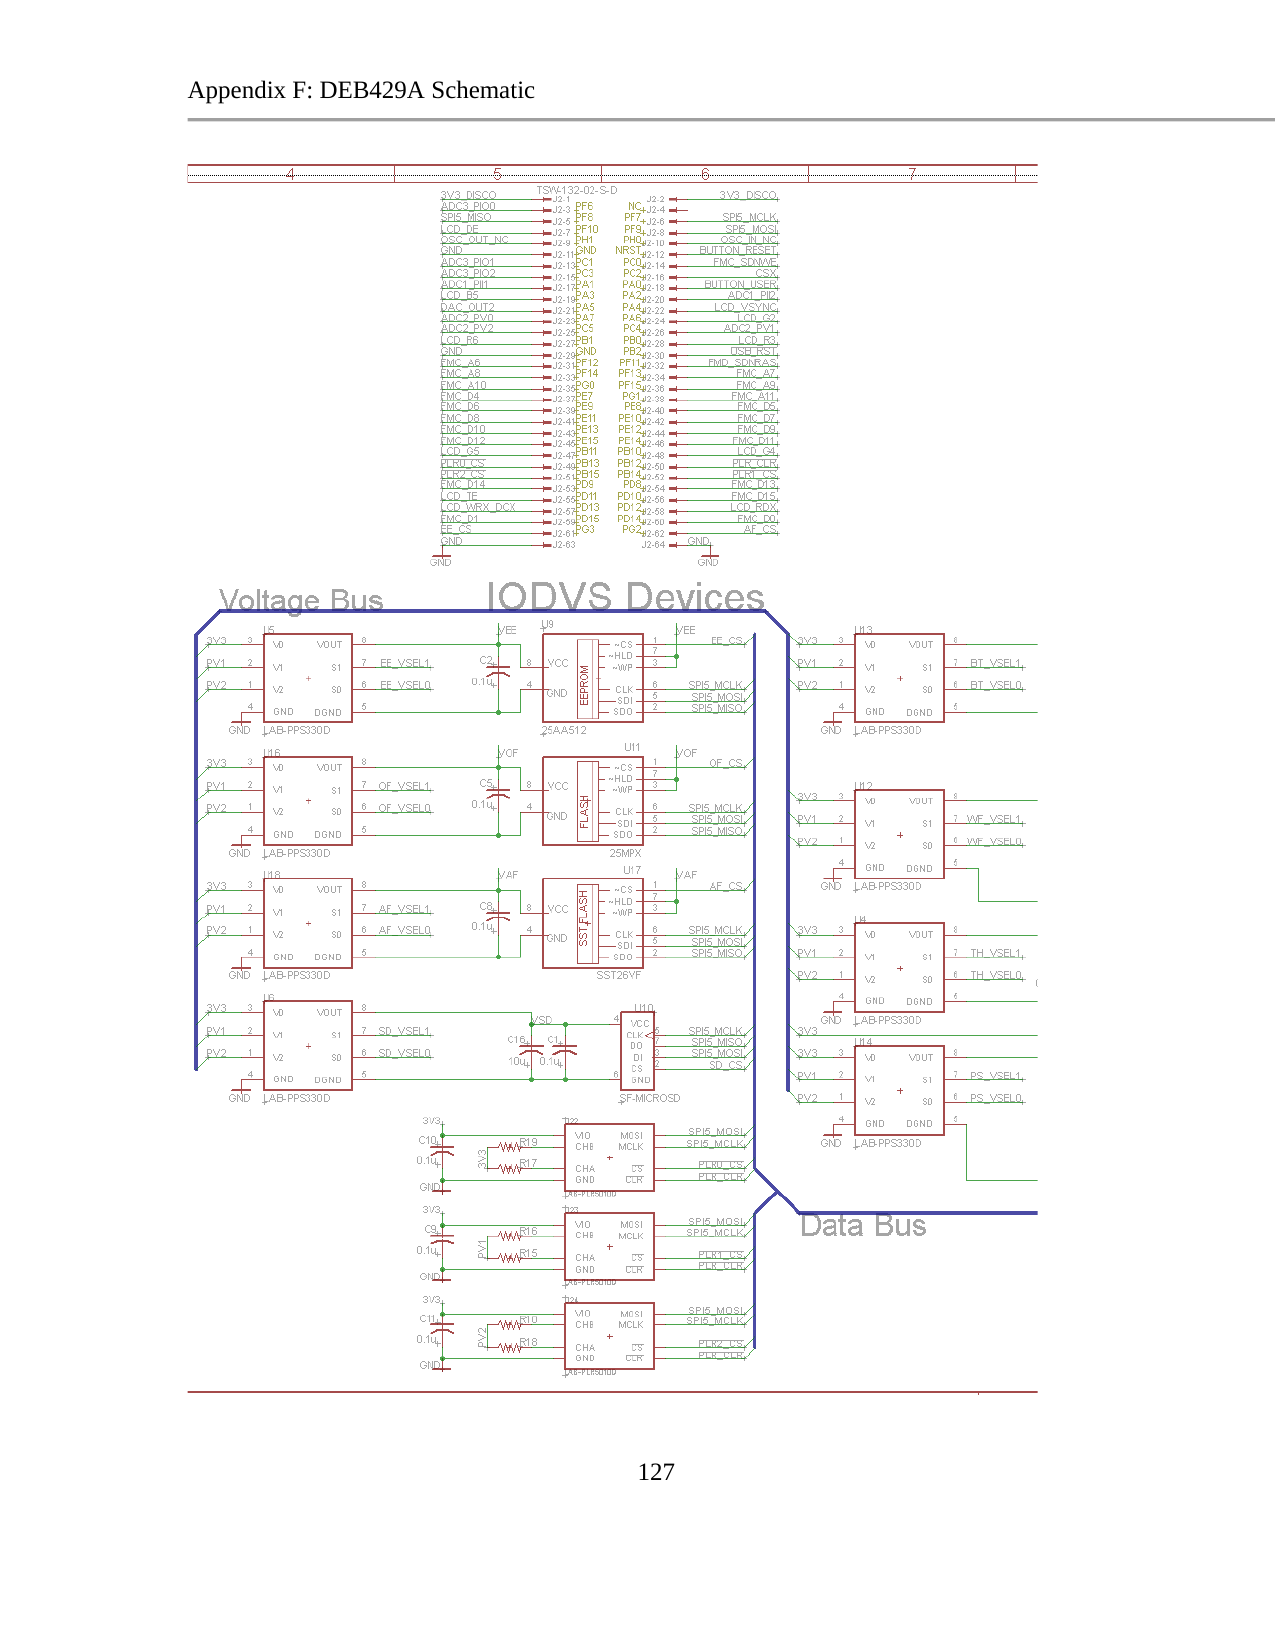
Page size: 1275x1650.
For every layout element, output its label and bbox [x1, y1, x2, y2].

picture [187, 161, 1038, 1396]
